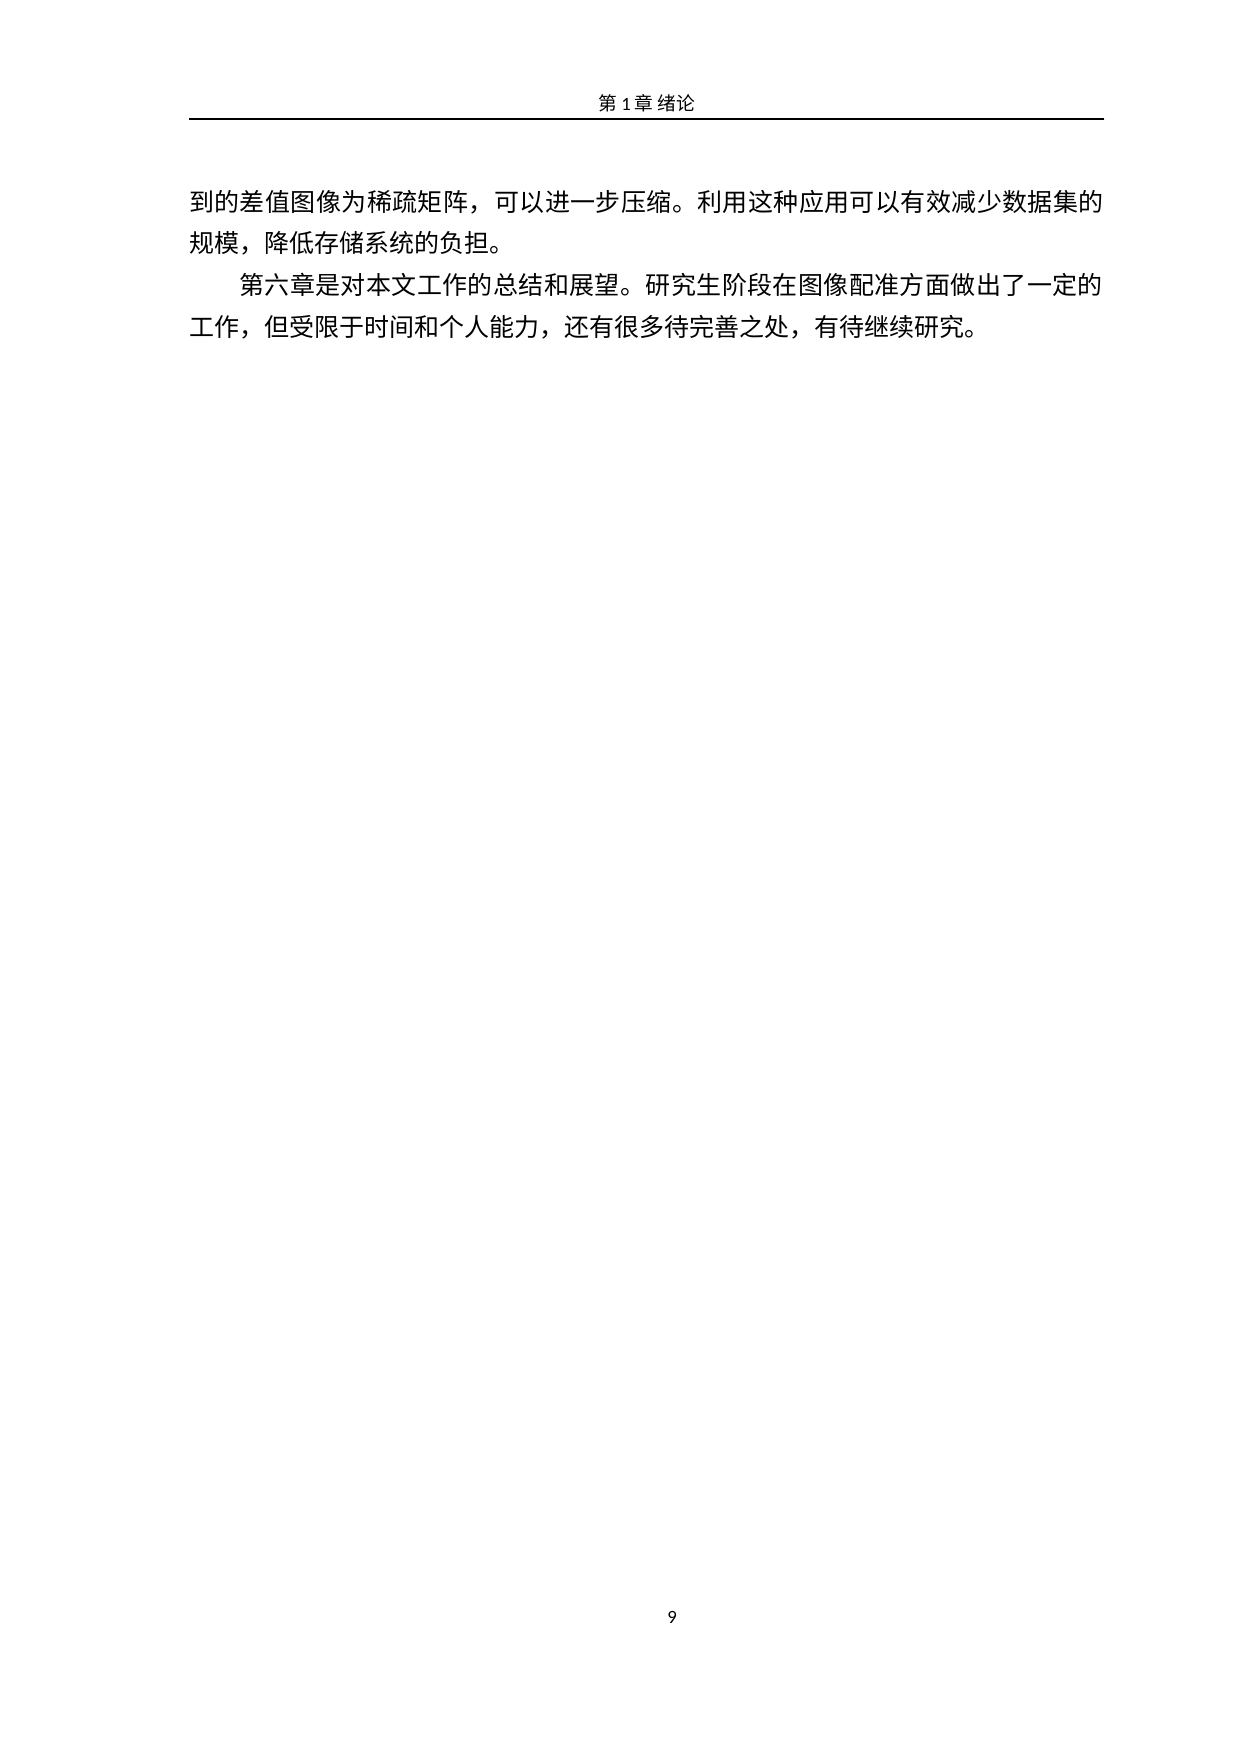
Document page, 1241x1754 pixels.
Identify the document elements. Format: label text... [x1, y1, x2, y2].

text 第六章是对本文工作的总结和展望。研究生阶段在图像配准方面做出了一定的工作，但受限于时间和个人能力，还有很多待完善之处，有待继续研究。 [189, 261, 1104, 344]
